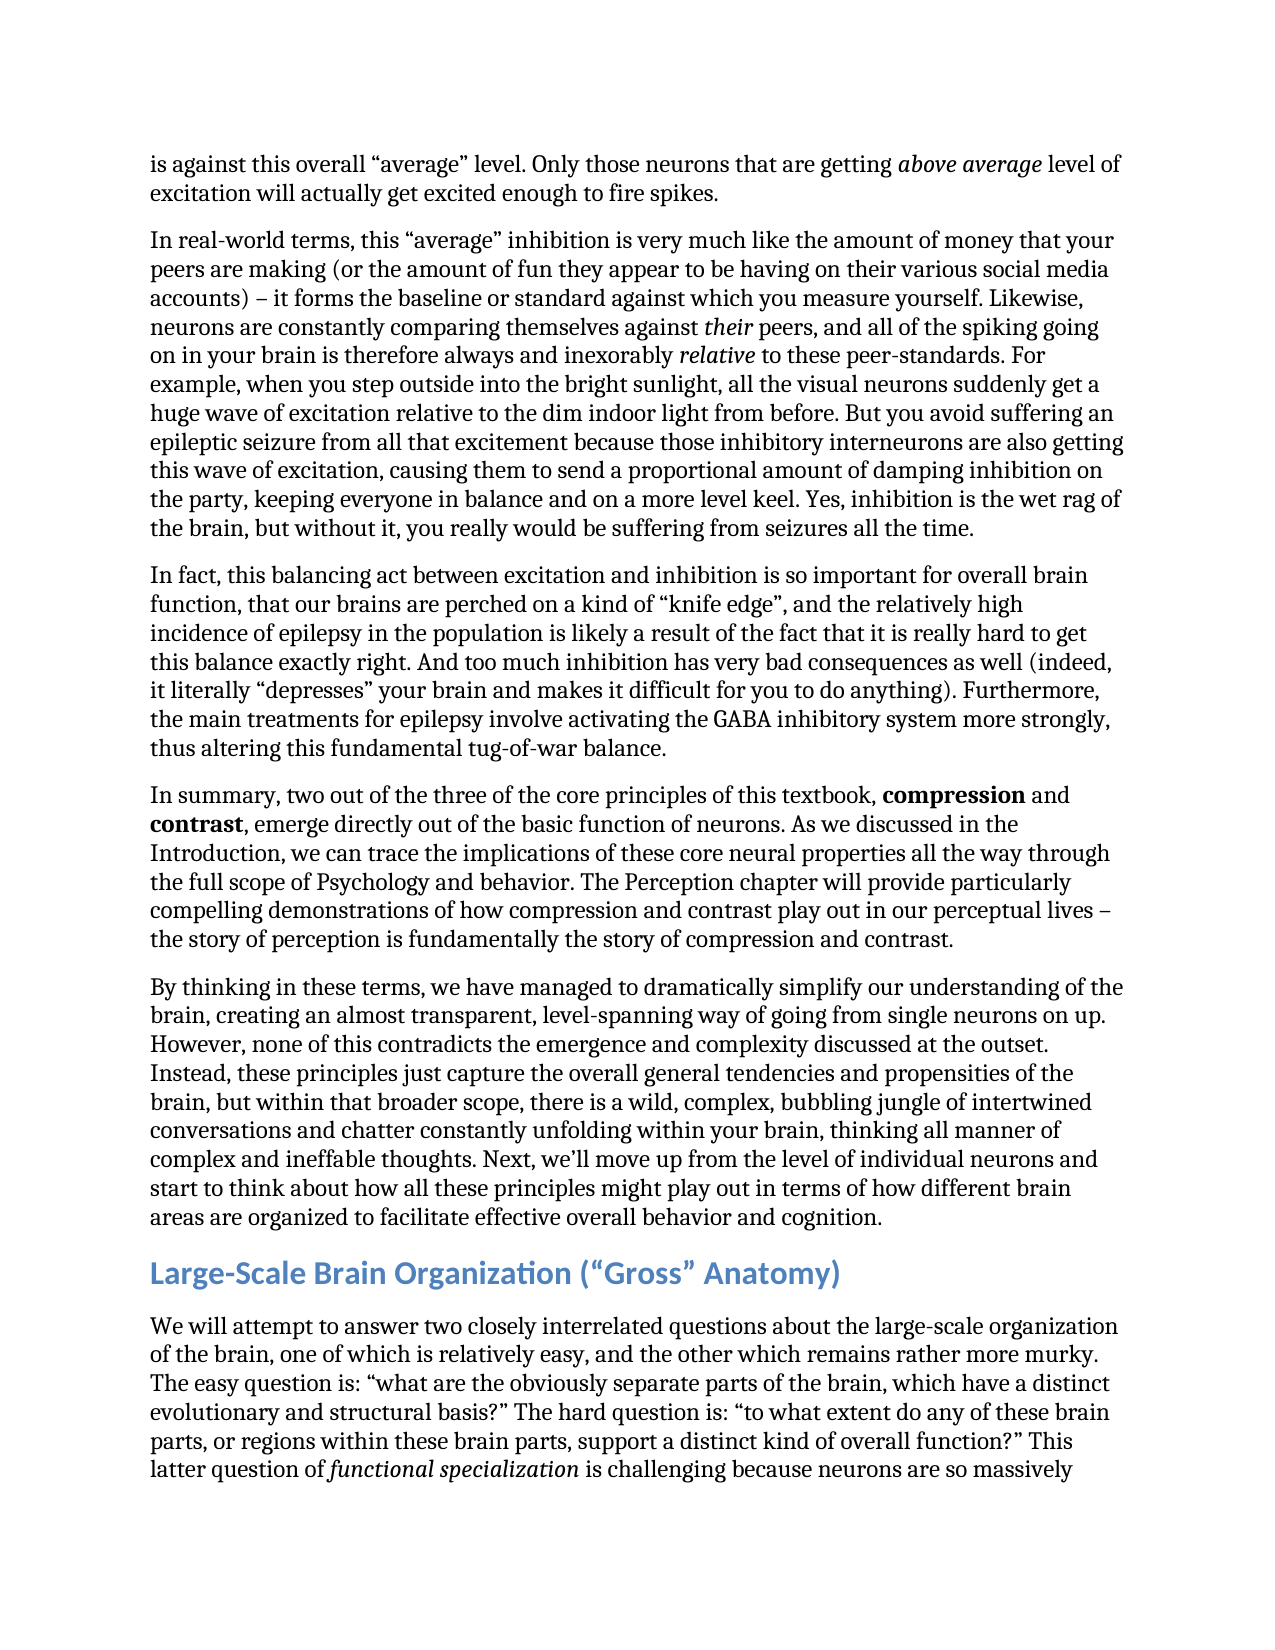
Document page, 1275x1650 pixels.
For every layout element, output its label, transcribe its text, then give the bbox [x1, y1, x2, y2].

text By thinking in these terms, we have managed to dramatically simplify our understanding of the brain, creating an almost transparent, level-spanning way of going from single neurons on up. However, none of this contradicts the emergence and complexity discussed at the outset. Instead, these principles just capture the overall general tendencies and propensities of the brain, but within that broader scope, there is a wild, complex, bubbling jungle of intertwined conversations and chatter constantly unfolding within your brain, thinking all manner of complex and ineffable thoughts. Next, we’ll move up from the level of individual neurons and start to think about how all these principles might play out in terms of how different brain areas are organized to facilitate effective overall behavior and cognition. [150, 972, 1125, 1231]
text In real-world terms, this “average” inhibition is very much like the amount of money that your peers are making (or the amount of fun they appear to be having on their various social media accounts) – it forms the baseline or standard against which you measure yourself. Likewise, neurons are constantly comparing themselves against their peers, and all of the spiking going on in your brain is therefore always and inexorably relative to these peer-standards. For example, when you step outside into the bright sunlight, all the visual neurons suddenly get a huge wave of excitation relative to the dim indoor light from before. But you avoid suffering an epileptic seizure from all that excitement because those inhibitory interneurons are also getting this wave of excitation, causing them to send a proportional amount of damping inhibition on the party, keeping everyone in balance and on a more level keel. Yes, inhibition is the wet rag of the brain, but without it, you really would be suffering from seizures all the time. [150, 226, 1125, 542]
text In summary, two out of the three of the core principles of this textbook, compression and contrast, emerge directly out of the basic function of neurons. As we discussed in the Introduction, we can trace the implications of these core neural properties all the way through the full scope of Psychology and behavior. The Perception chapter will provide particularly compelling demonstrations of how compression and contrast play out in our perceptual lives – the story of perception is fundamentally the story of compression and contrast. [150, 781, 1125, 954]
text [150, 1312, 1125, 1484]
text In fact, this balancing act between excitation and inhibition is so important for overall brain function, that our brains are perched on a kind of “knife edge”, and the relatively high incidence of epilepsy in the population is likely a result of the fact that it is really hard to get this balance exactly right. And too much inhibition has very bad consequences as well (indeed, it literally “depresses” your brain and makes it difficult for you to do anything). Furthermore, the main treatments for epilepsy involve activating the GABA inhibitory system more strongly, thus altering this fundamental tug-of-war balance. [150, 561, 1125, 762]
subtitle Large-Scale Brain Organization (“Gross” Anatomy) [150, 1252, 1125, 1293]
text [150, 150, 1125, 207]
